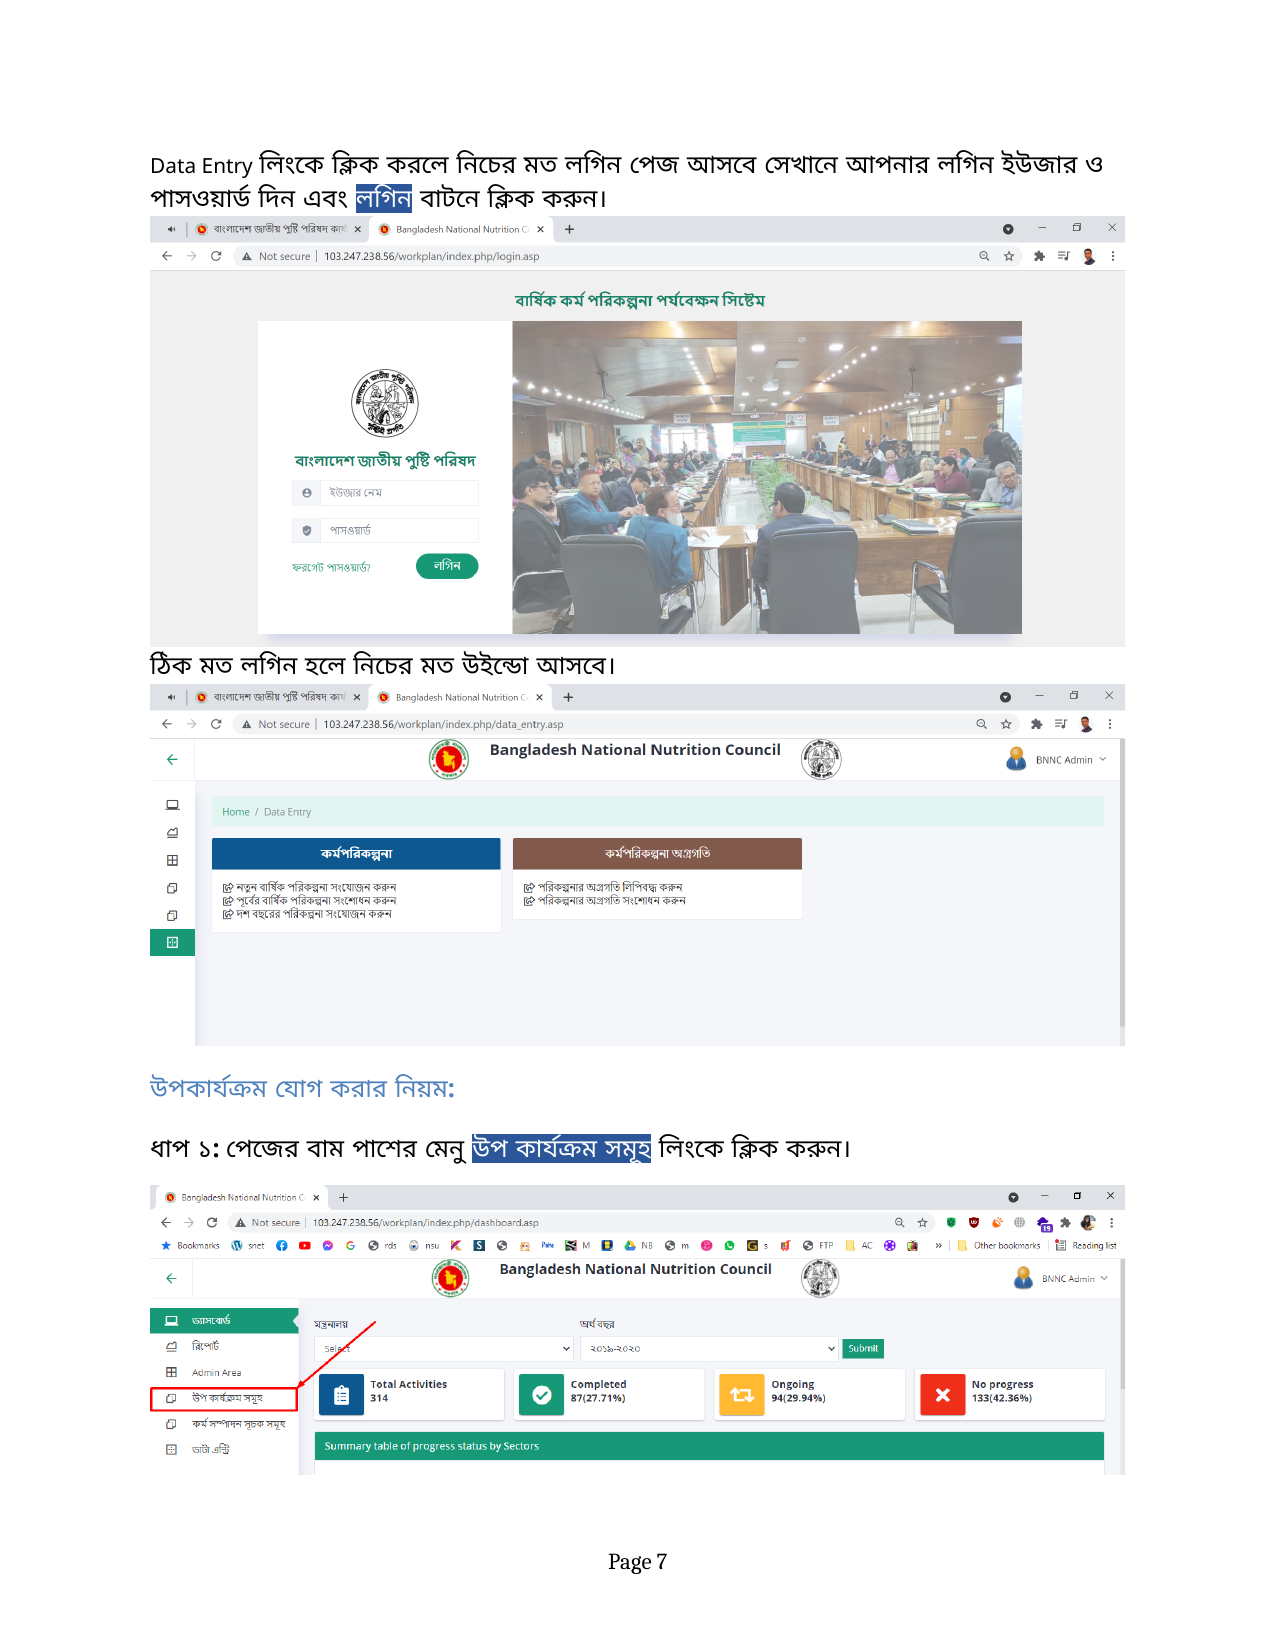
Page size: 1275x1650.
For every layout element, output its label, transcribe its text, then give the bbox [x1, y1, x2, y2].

picture [150, 216, 1125, 647]
text উপকার্যক্রম যোগ করার নিয়ম: [150, 1070, 1125, 1104]
picture [150, 684, 1125, 1046]
picture [150, 1185, 1125, 1475]
text ধাপ ১: পেজের বাম পাশের মেনু উপ কার্যক্রম সমূহ লিংকে ক্লিক করুন। [150, 1130, 1125, 1164]
text Data Entry লিংকে ক্লিক করলে নিচের মত লগিন পেজ আসবে সেখানে আপনার লগিন ইউজার ও পাসওয়ার্ড দিন এবং লগিন বাটনে ক্লিক করুন। ঠিক মত লগিন হলে নিচের মত উইন্ডো আসবে। [150, 150, 1125, 216]
text Data Entry লিংকে ক্লিক করলে নিচের মত লগিন পেজ আসবে সেখানে আপনার লগিন ইউজার ও পাসওয়ার্ড দিন এবং লগিন বাটনে ক্লিক করুন। ঠিক মত লগিন হলে নিচের মত উইন্ডো আসবে। [150, 647, 1125, 684]
